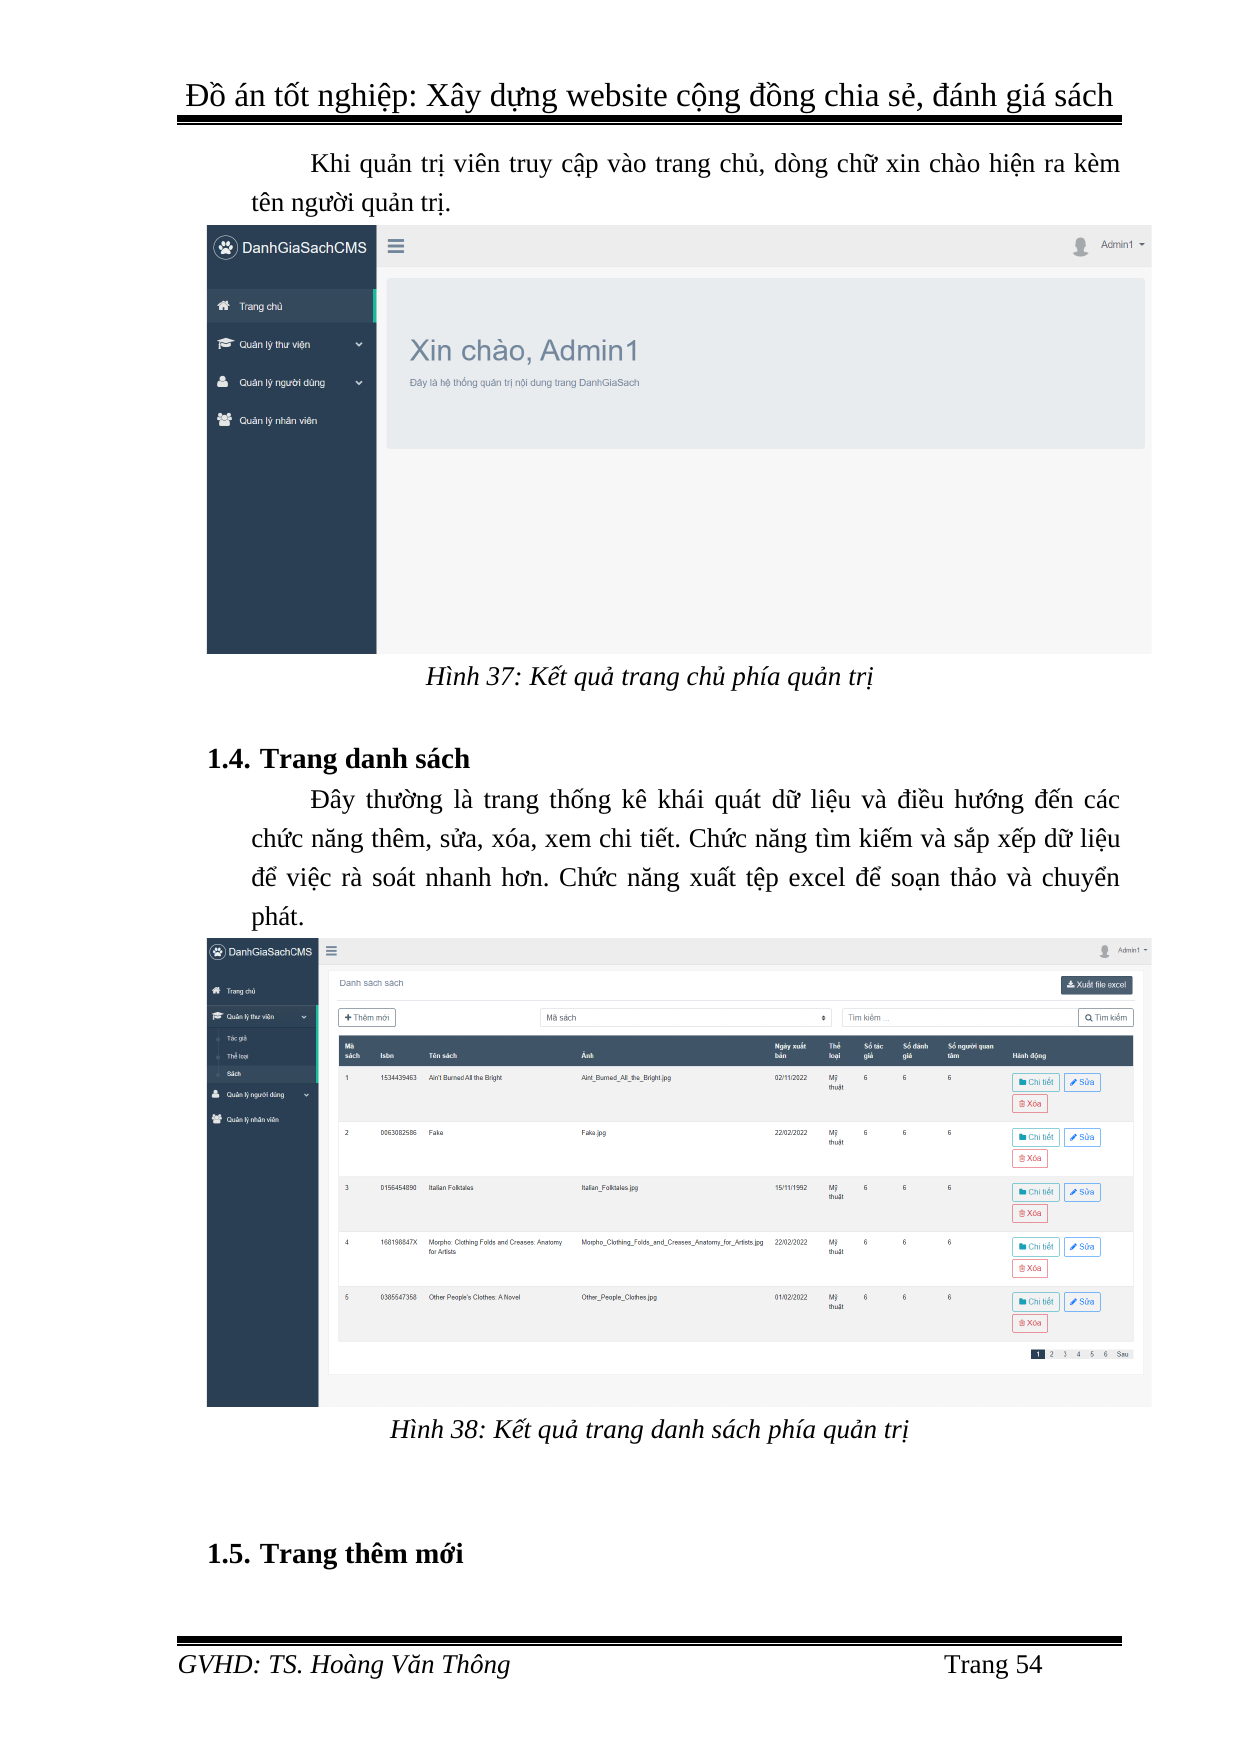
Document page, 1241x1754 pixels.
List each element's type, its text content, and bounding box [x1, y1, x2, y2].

picture [206, 225, 1152, 654]
list Đây thường là trang thống kê khái quát dữ liệu và điều hướng đến các chức năng thêm, sửa, xóa, xem chi tiết. Chức năng tìm kiếm và sắp xếp dữ liệu để việc rà soát nhanh hơn. Chức năng xuất tệp excel để soạn thảo và chuyển phát. [251, 783, 1122, 931]
list Hình 37: Kết quả trang chủ phía quản trị [177, 660, 1122, 692]
list Khi quản trị viên truy cập vào trang chủ, dòng chữ xin chào hiện ra kèm tên người quản trị. [251, 148, 1122, 218]
list Hình 38: Kết quả trang danh sách phía quản trị [177, 1413, 1122, 1444]
list Trang danh sách [207, 741, 1122, 775]
list Trang thêm mới [207, 1536, 1122, 1569]
picture [206, 938, 1152, 1407]
